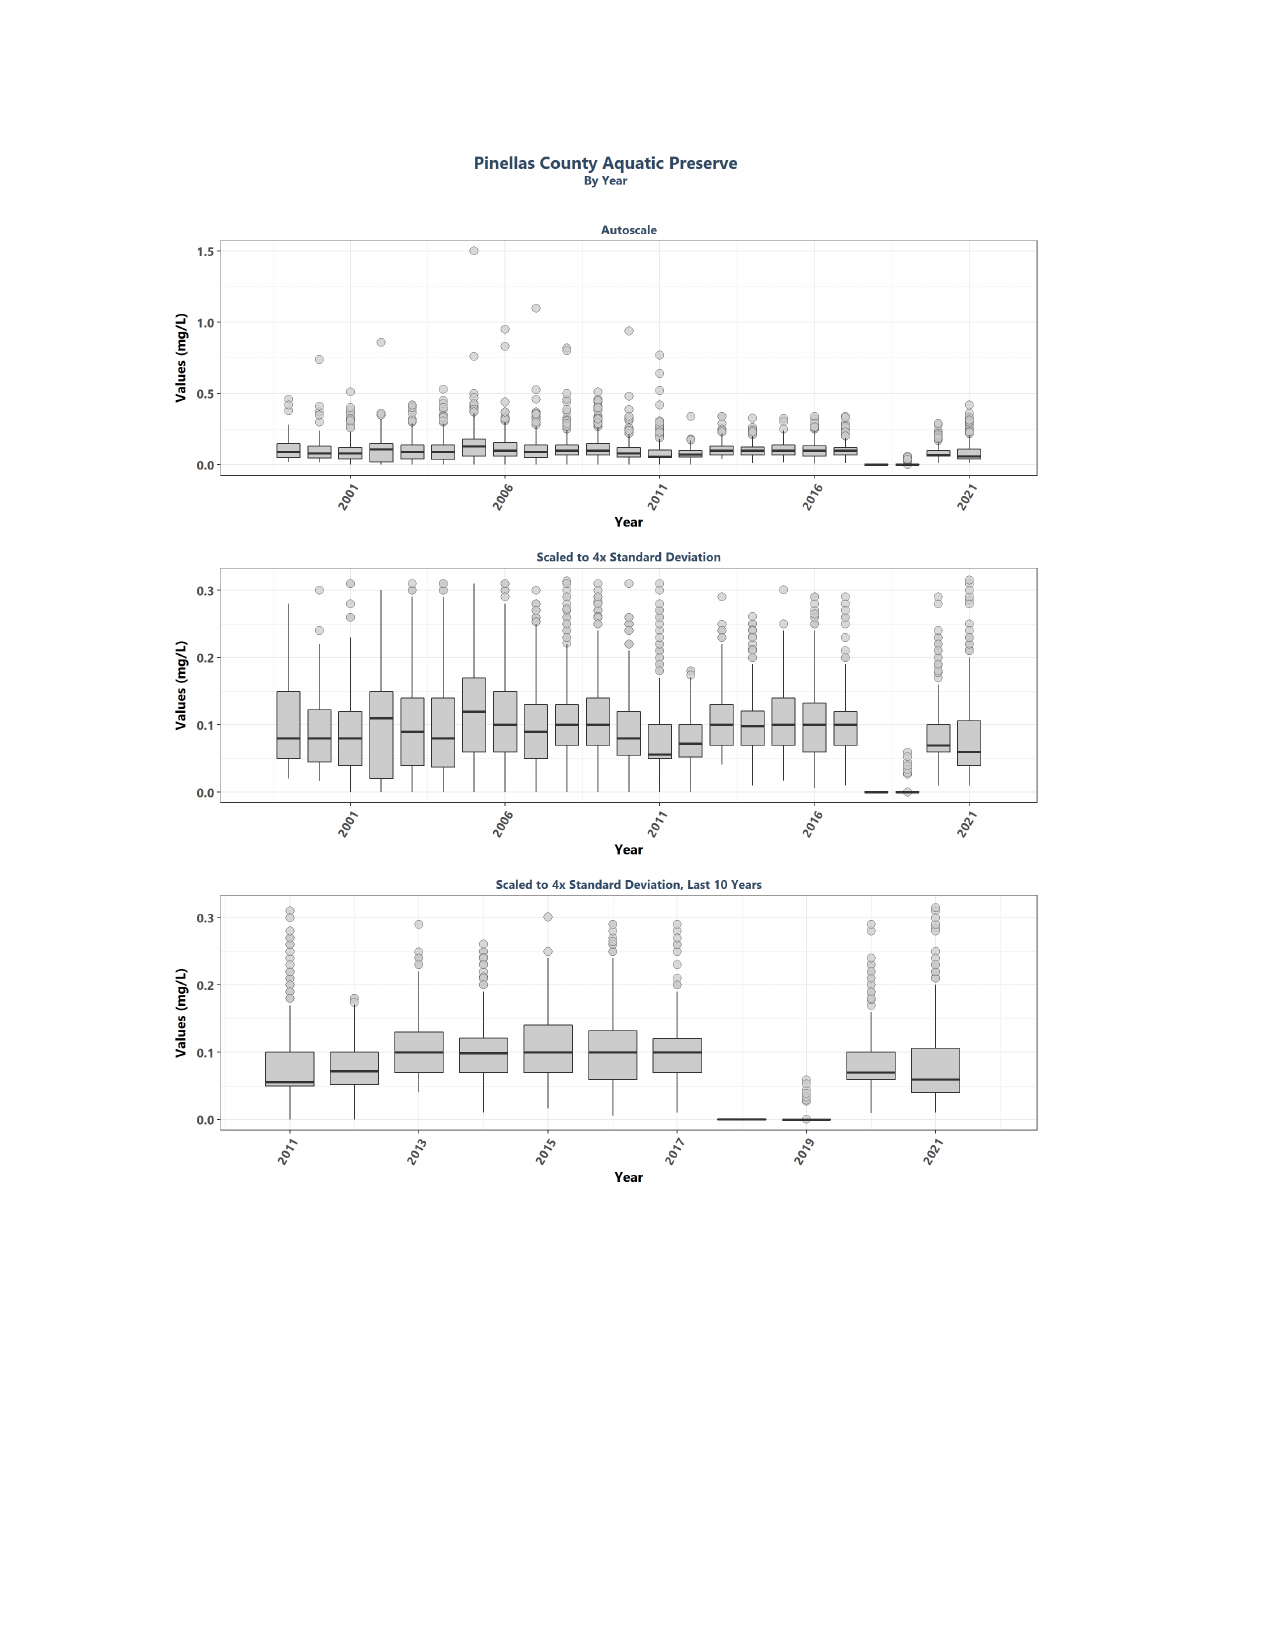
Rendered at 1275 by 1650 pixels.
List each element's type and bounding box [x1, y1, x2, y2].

picture [168, 150, 1044, 1200]
